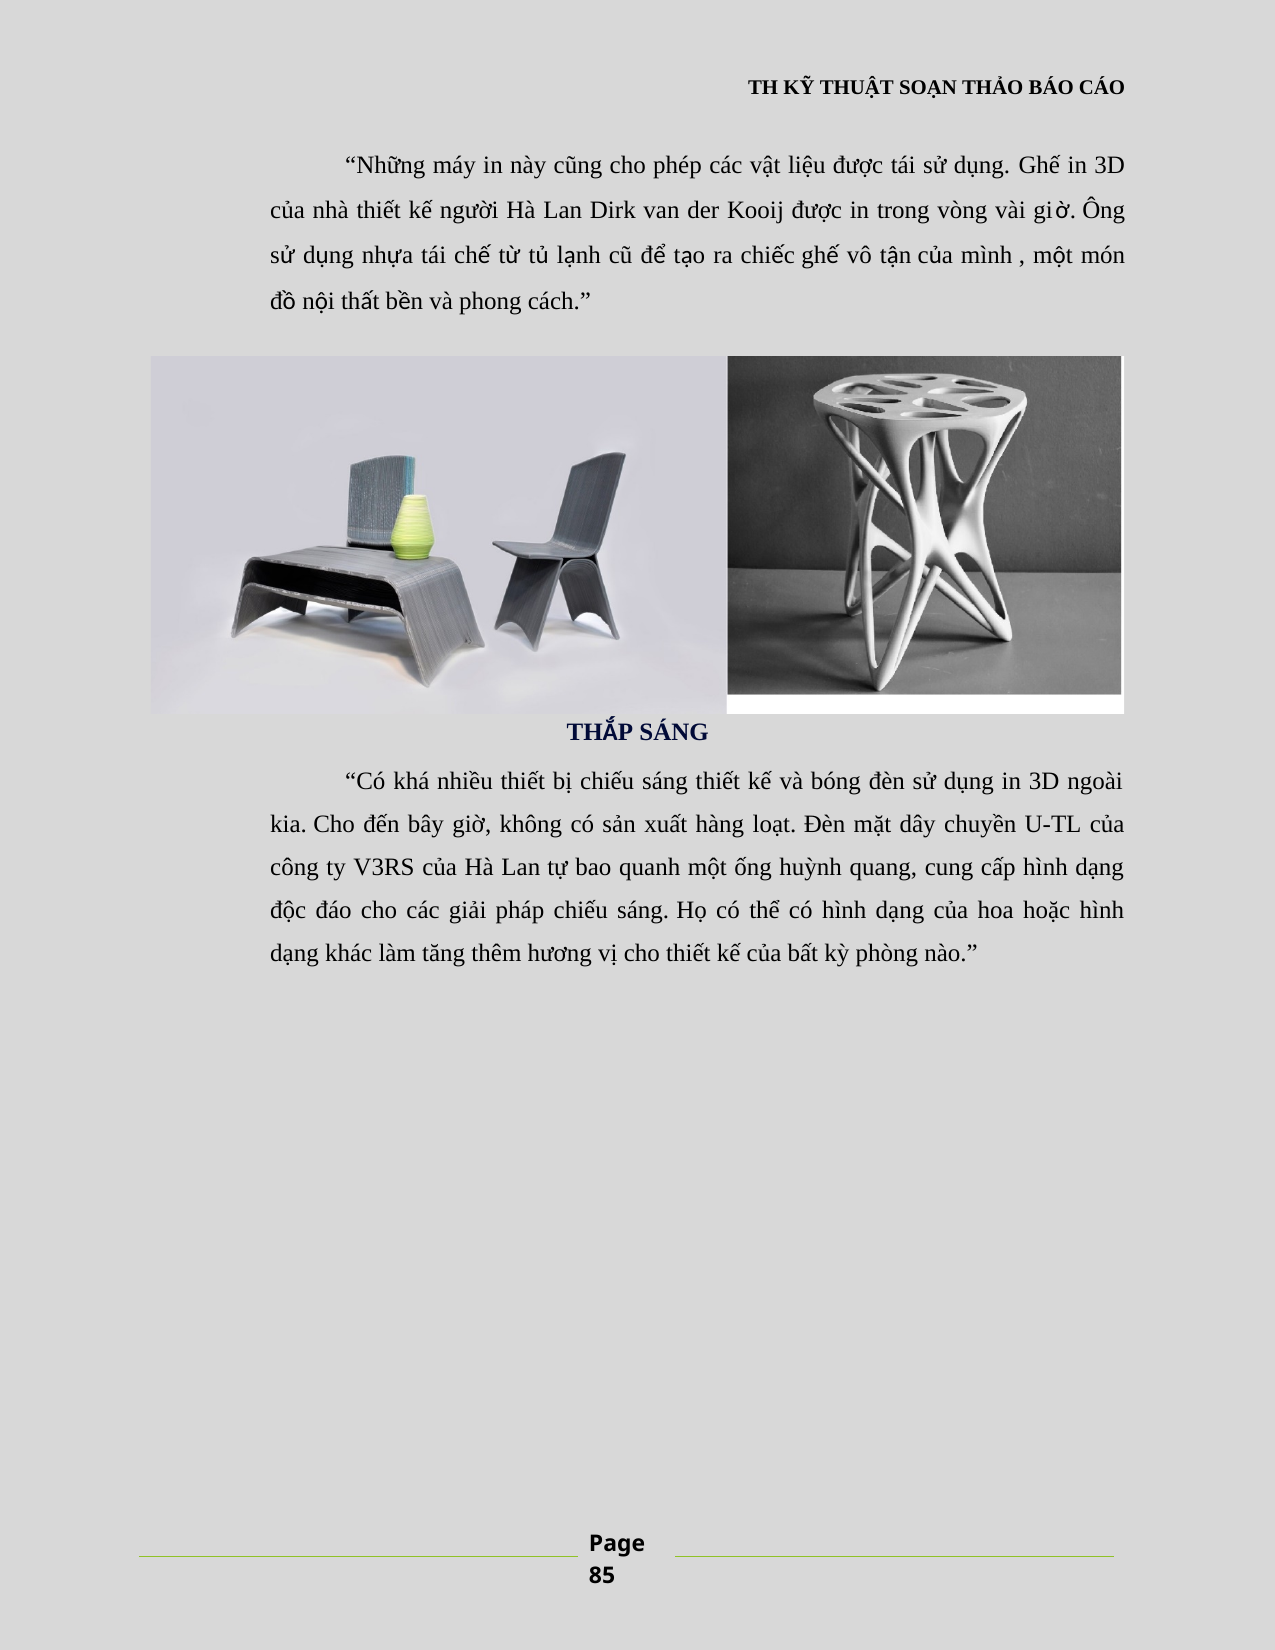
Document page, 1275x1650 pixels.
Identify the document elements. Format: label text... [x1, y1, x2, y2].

subtitle “Những máy in này cũng cho phép các vật liệu được tái sử dụng. Ghế in 3D của nhà thiết kế người Hà Lan Dirk van der Kooij được in trong vòng vài giờ. Ông sử dụng nhựa tái chế từ tủ lạnh cũ để tạo ra chiếc ghế vô tận của mình , một món đồ nội thất bền và phong cách.” [270, 150, 1125, 316]
subtitle “Có khá nhiều thiết bị chiếu sáng thiết kế và bóng đèn sử dụng in 3D ngoài kia. Cho đến bây giờ, không có sản xuất hàng loạt. Đèn mặt dây chuyền U-TL của công ty V3RS của Hà Lan tự bao quanh một ống huỳnh quang, cung cấp hình dạng độc đáo cho các giải pháp chiếu sáng. Họ có thể có hình dạng của hoa hoặc hình dạng khác làm tăng thêm hương vị cho thiết kế của bất kỳ phòng nào.” [270, 766, 1125, 967]
text Thắp sáng [150, 714, 1125, 747]
picture [150, 356, 1125, 714]
